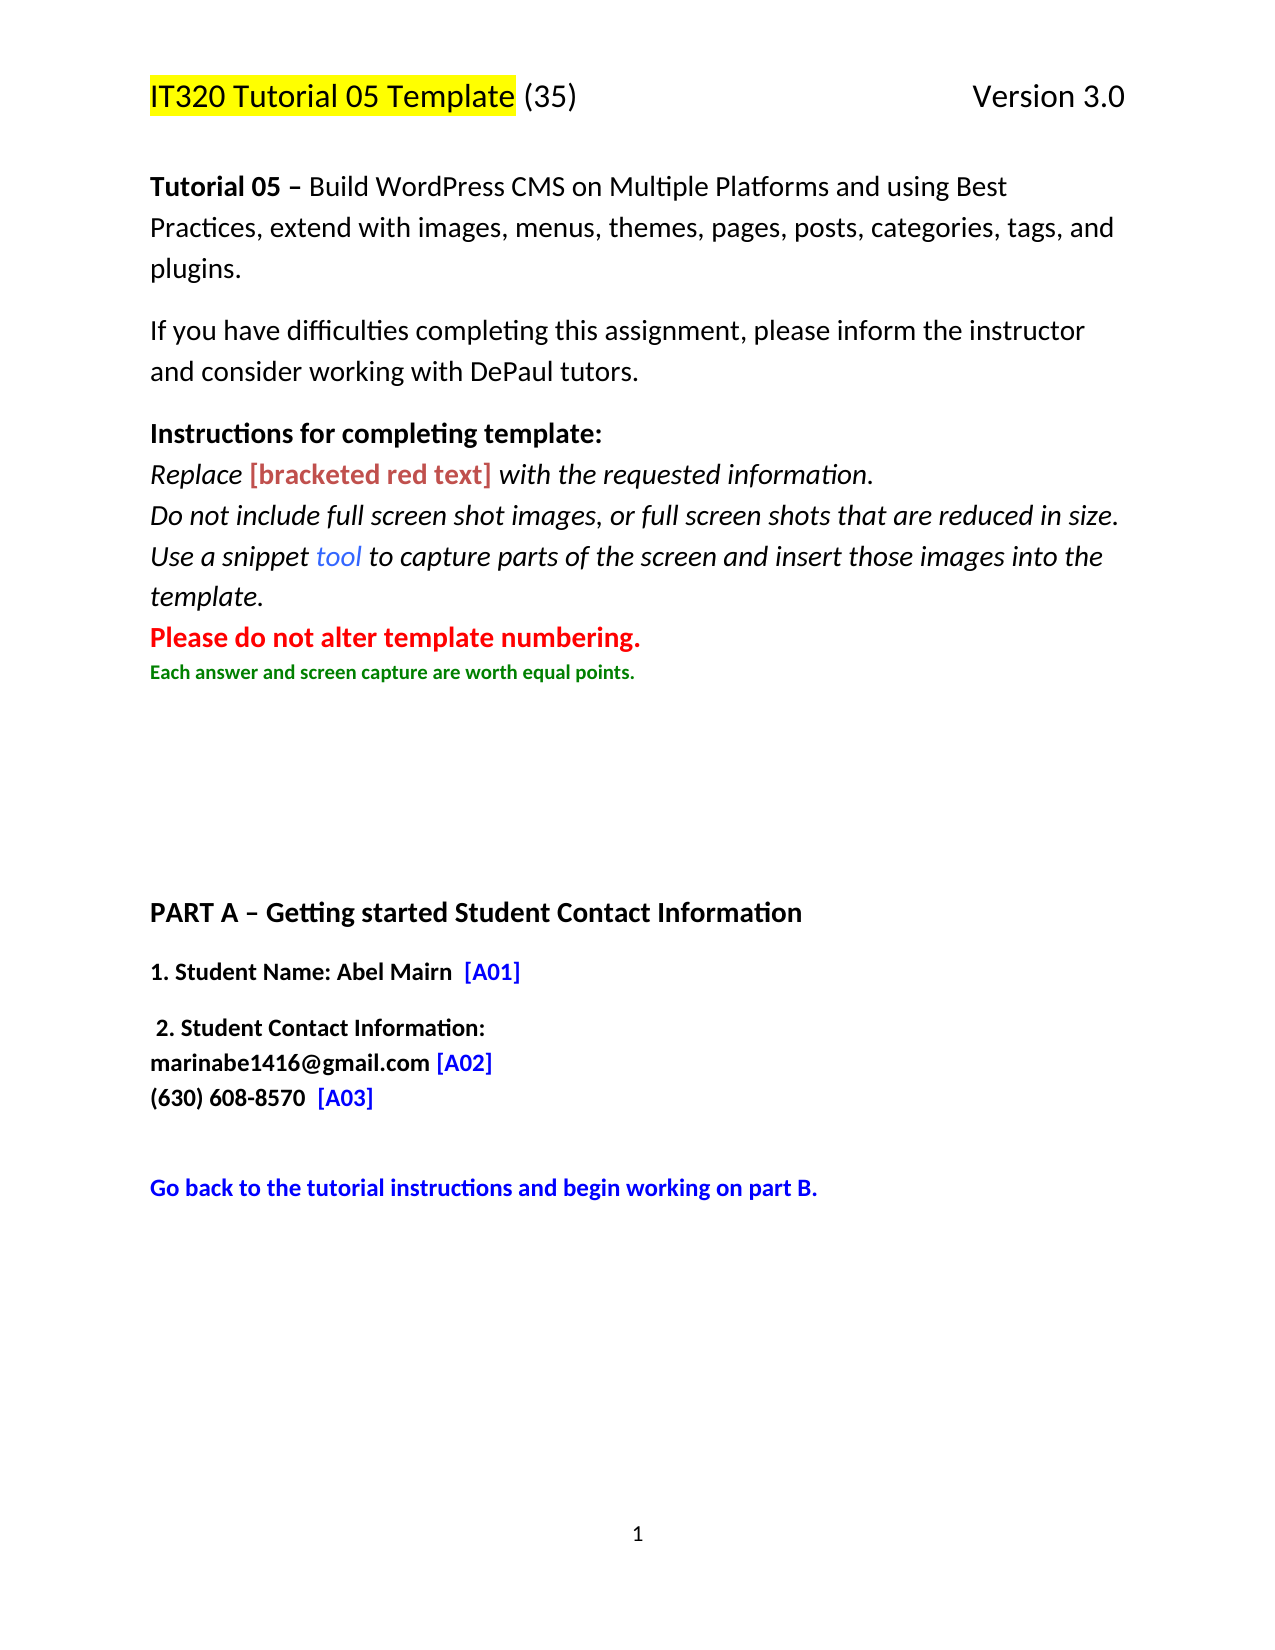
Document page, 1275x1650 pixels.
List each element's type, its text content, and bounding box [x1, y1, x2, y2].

text Go back to the tutorial instructions and begin working on part B. [150, 1138, 1125, 1203]
text If you have difficulties completing this assignment, please inform the instructor and consider working with DePaul tutors. [150, 312, 1125, 389]
text 2. Student Contact Information: marinabe1416@gmail.com [A02] (630) 608-8570 [A03] [150, 1012, 1125, 1112]
text 1. Student Name: Abel Mairn [A01] [150, 956, 1125, 986]
text Tutorial 05 – Build WordPress CMS on Multiple Platforms and using Best Practices, extend with images, menus, themes, pages, posts, categories, tags, and plugins. [150, 168, 1125, 286]
text PART A – Getting started Student Contact Information [150, 894, 1125, 930]
text Instructions for completing template: Replace [bracketed red text] with the requested information. Do not include full screen shot images, or full screen shots that are reduced in size. Use a snippet tool to capture parts of the screen and insert those images into the template. Please do not alter template numbering. Each answer and screen capture are worth equal points. [150, 415, 1125, 684]
